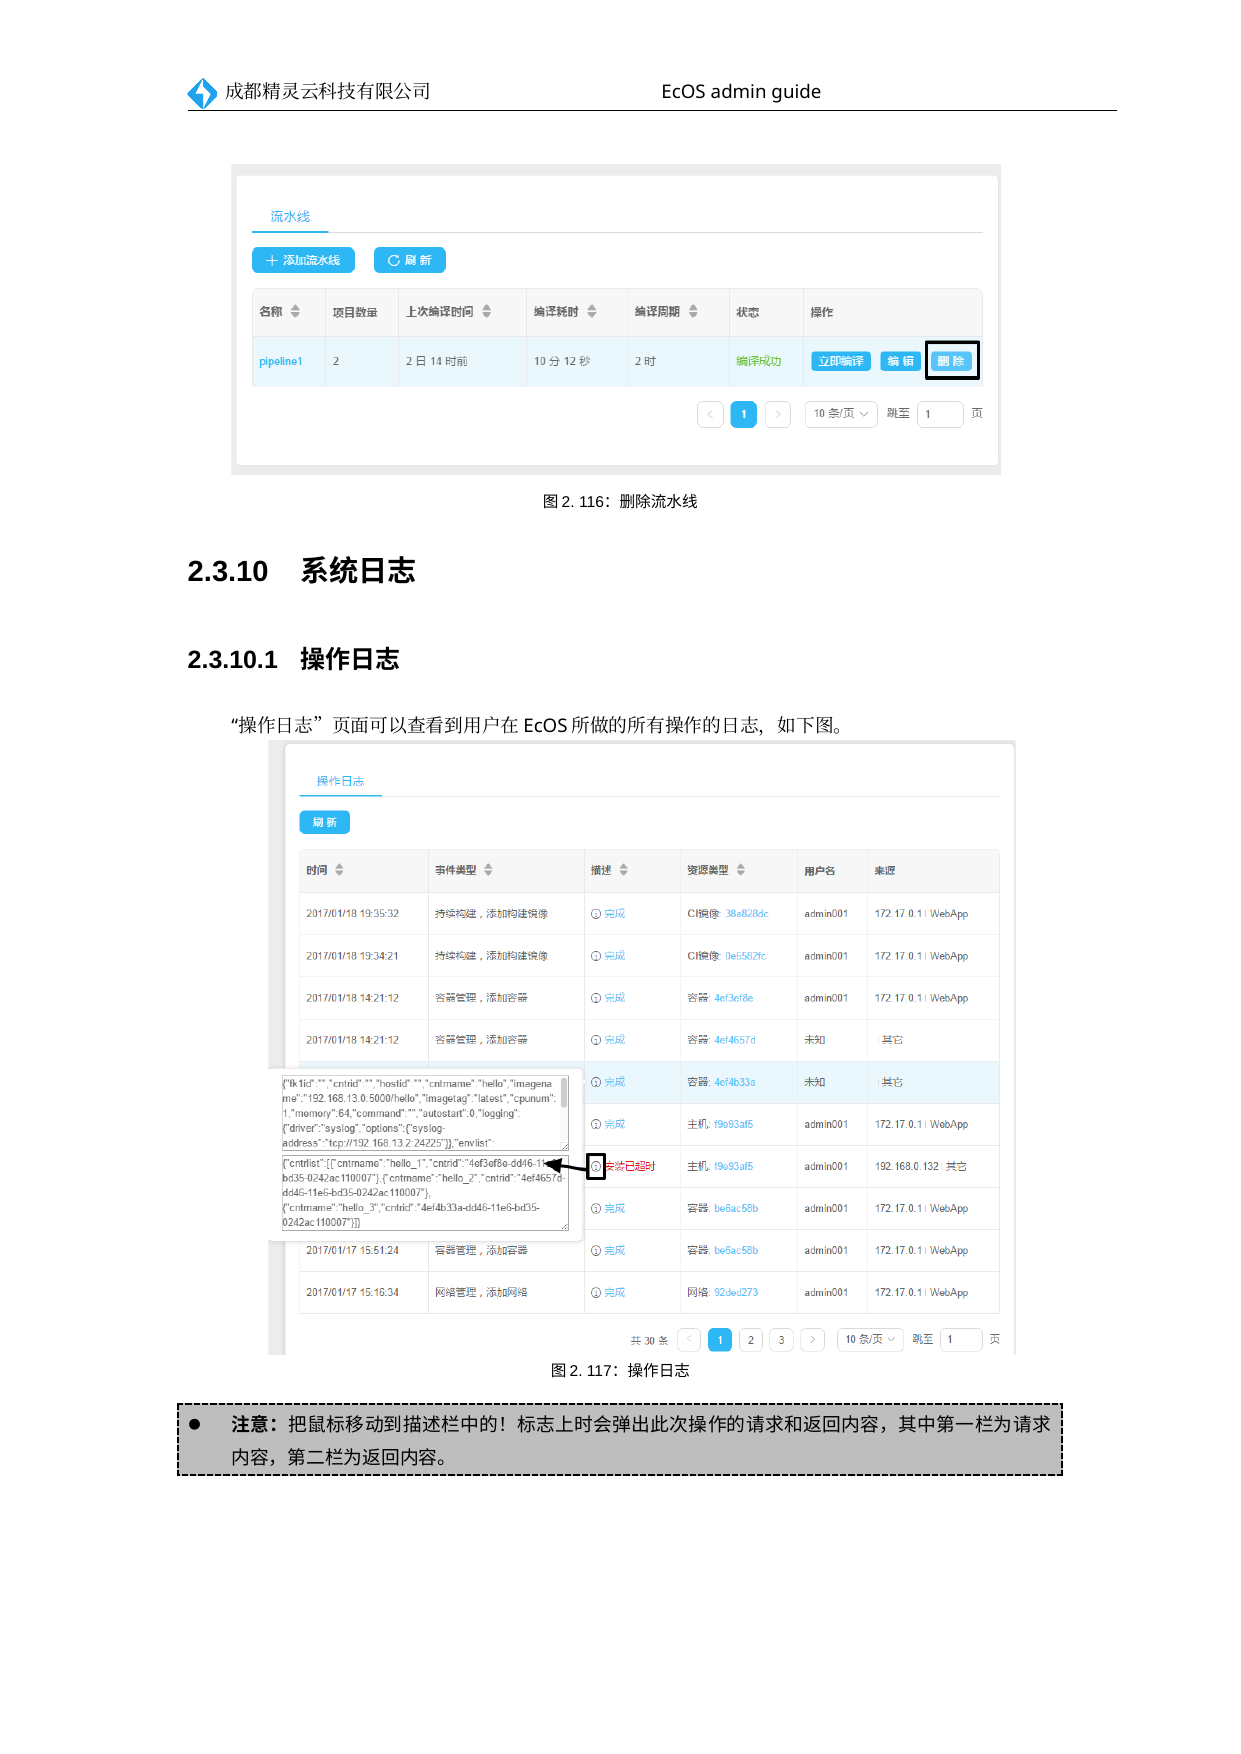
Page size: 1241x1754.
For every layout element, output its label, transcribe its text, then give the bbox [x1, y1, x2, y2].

list 注意：把鼠标移动到描述栏中的！标志上时会弹出此次操作的请求和返回内容，其中第一栏为请求内容，第二栏为返回内容。 [177, 1403, 1063, 1476]
text 图2. 116：删除流水线 [187, 489, 1053, 512]
text 图2. 117：操作日志 [187, 1358, 1053, 1381]
picture [187, 78, 218, 109]
list 系统日志 [187, 537, 1053, 602]
picture [268, 740, 1016, 1355]
text “操作日志”页面可以查看到用户在EcOS所做的所有操作的日志，如下图。 [187, 708, 1053, 740]
list 操作日志 [187, 625, 1053, 690]
picture [231, 164, 1001, 475]
